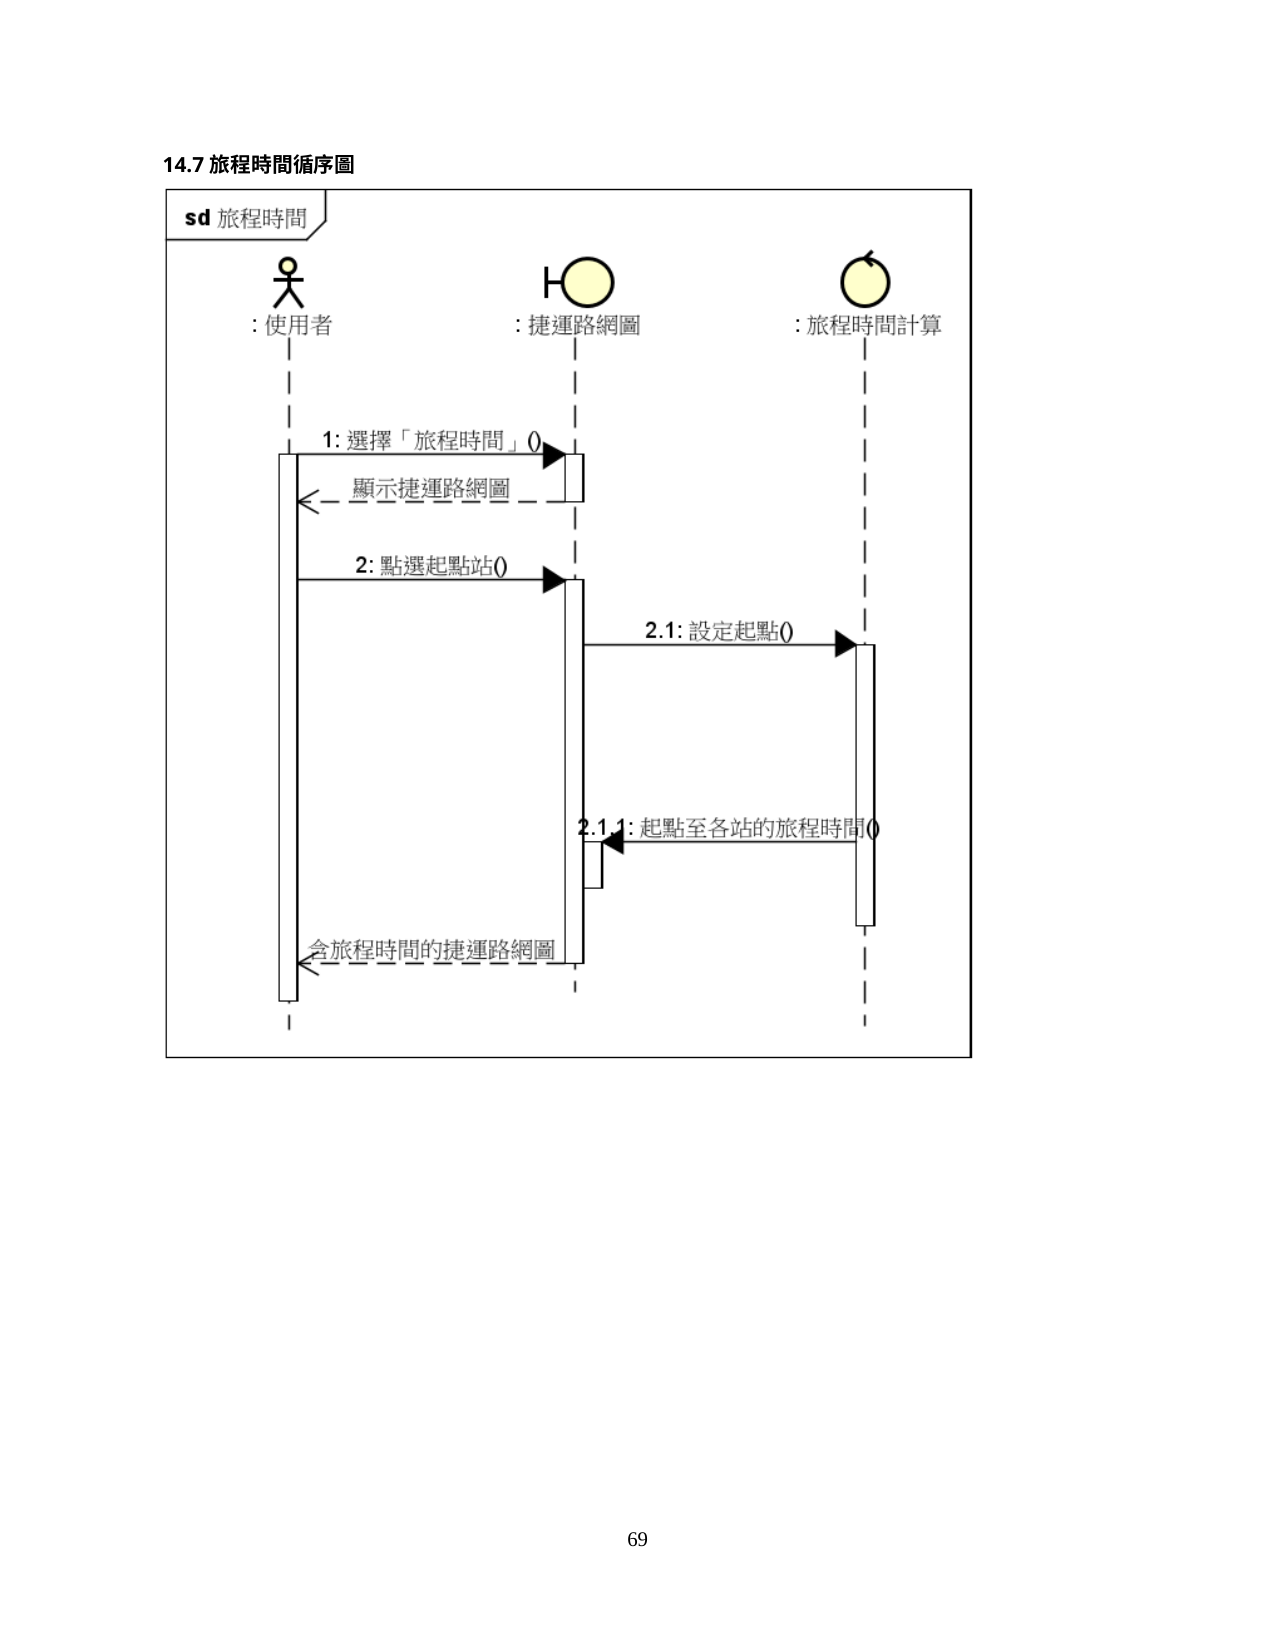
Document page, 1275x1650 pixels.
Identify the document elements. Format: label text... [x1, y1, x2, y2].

picture [162, 184, 976, 1062]
subtitle 14.7 旅程時間循序圖 [112, 150, 1162, 178]
